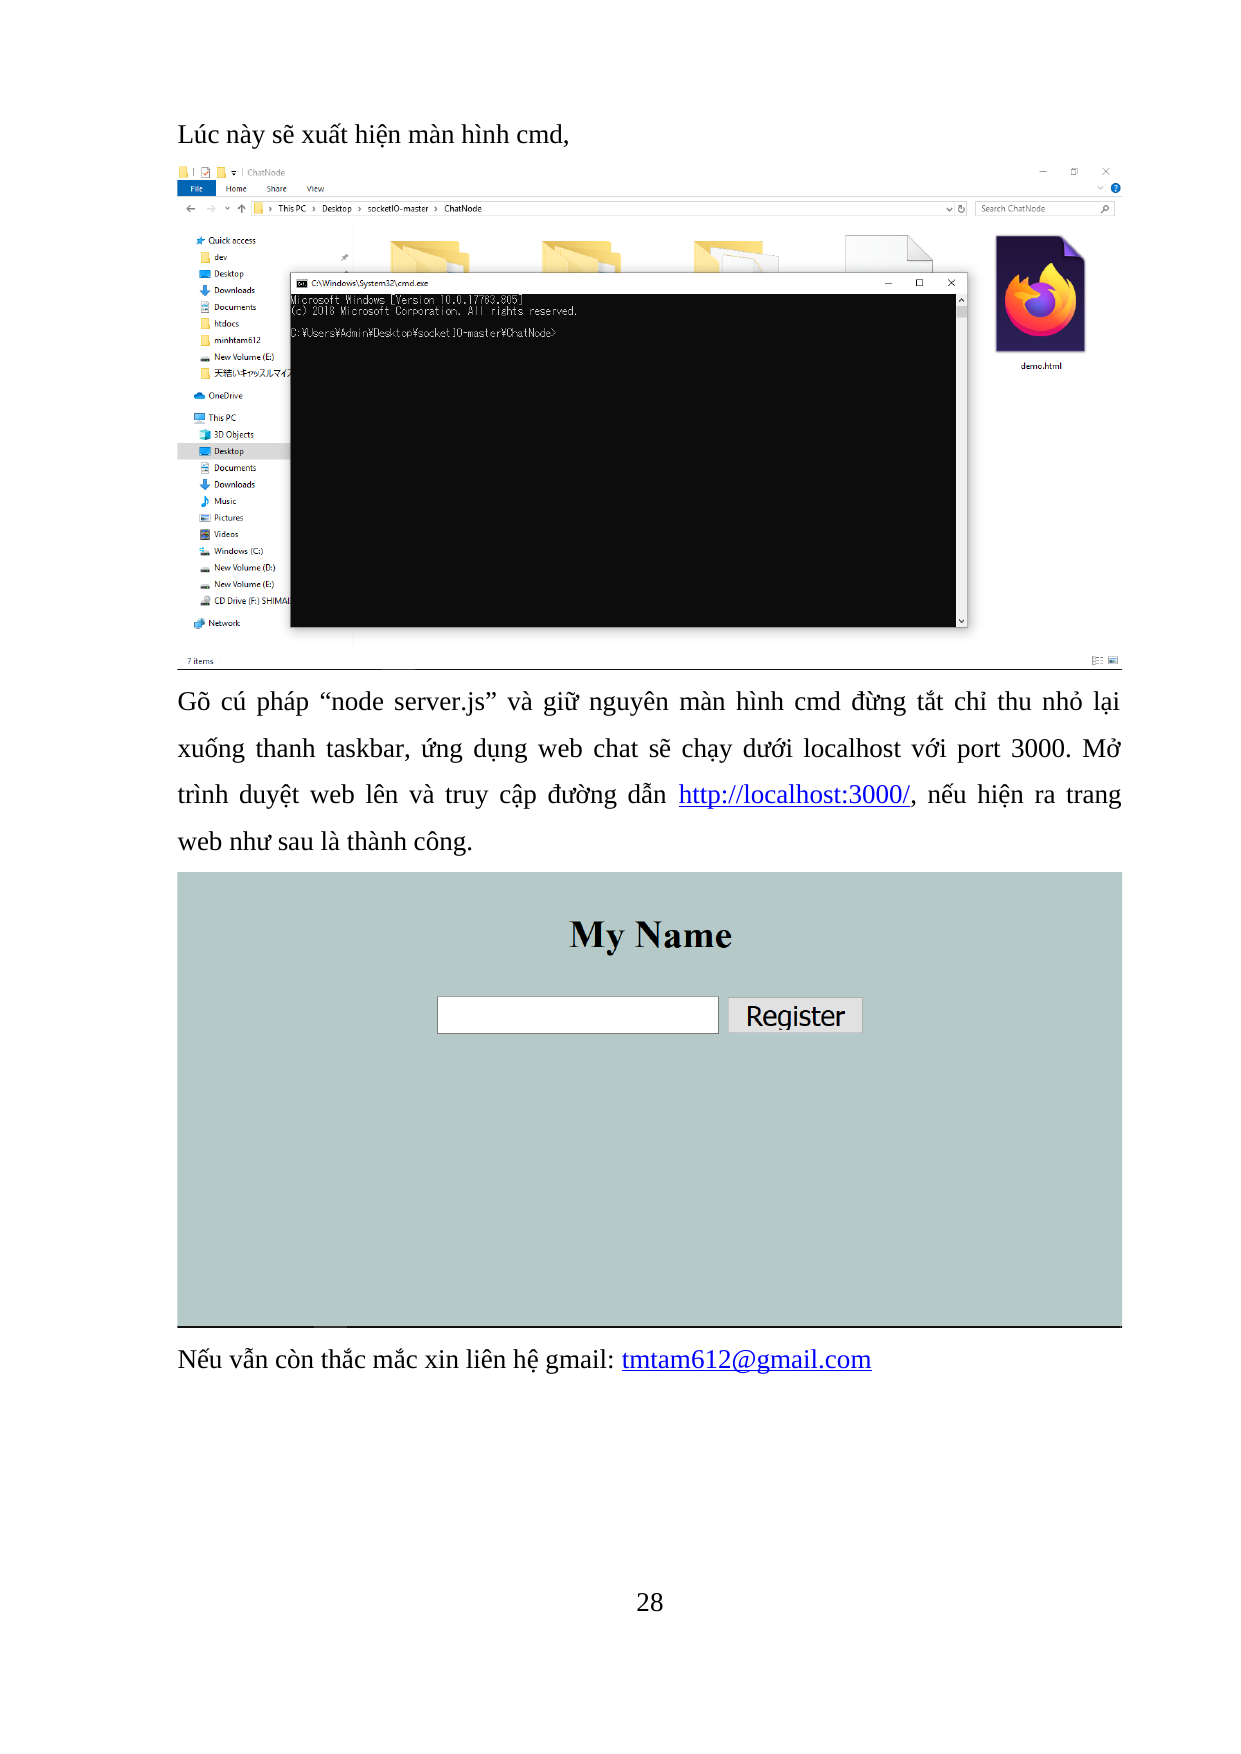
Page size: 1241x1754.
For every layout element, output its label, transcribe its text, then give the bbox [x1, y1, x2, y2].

text Lúc này sẽ xuất hiện màn hình cmd, [177, 118, 1122, 164]
text Gõ cú pháp “node server.js” và giữ nguyên màn hình cmd đừng tắt chỉ thu nhỏ lại xuống thanh taskbar, ứng dụng web chat sẽ chạy dưới localhost với port 3000. Mở trình duyệt web lên và truy cập đường dẫn http://localhost:3000/, nếu hiện ra trang web như sau là thành công. [177, 685, 1122, 856]
picture [177, 872, 1123, 1328]
picture [177, 164, 1123, 670]
text Nếu vẫn còn thắc mắc xin liên hệ gmail: tmtam612@gmail.com [177, 1343, 1122, 1374]
